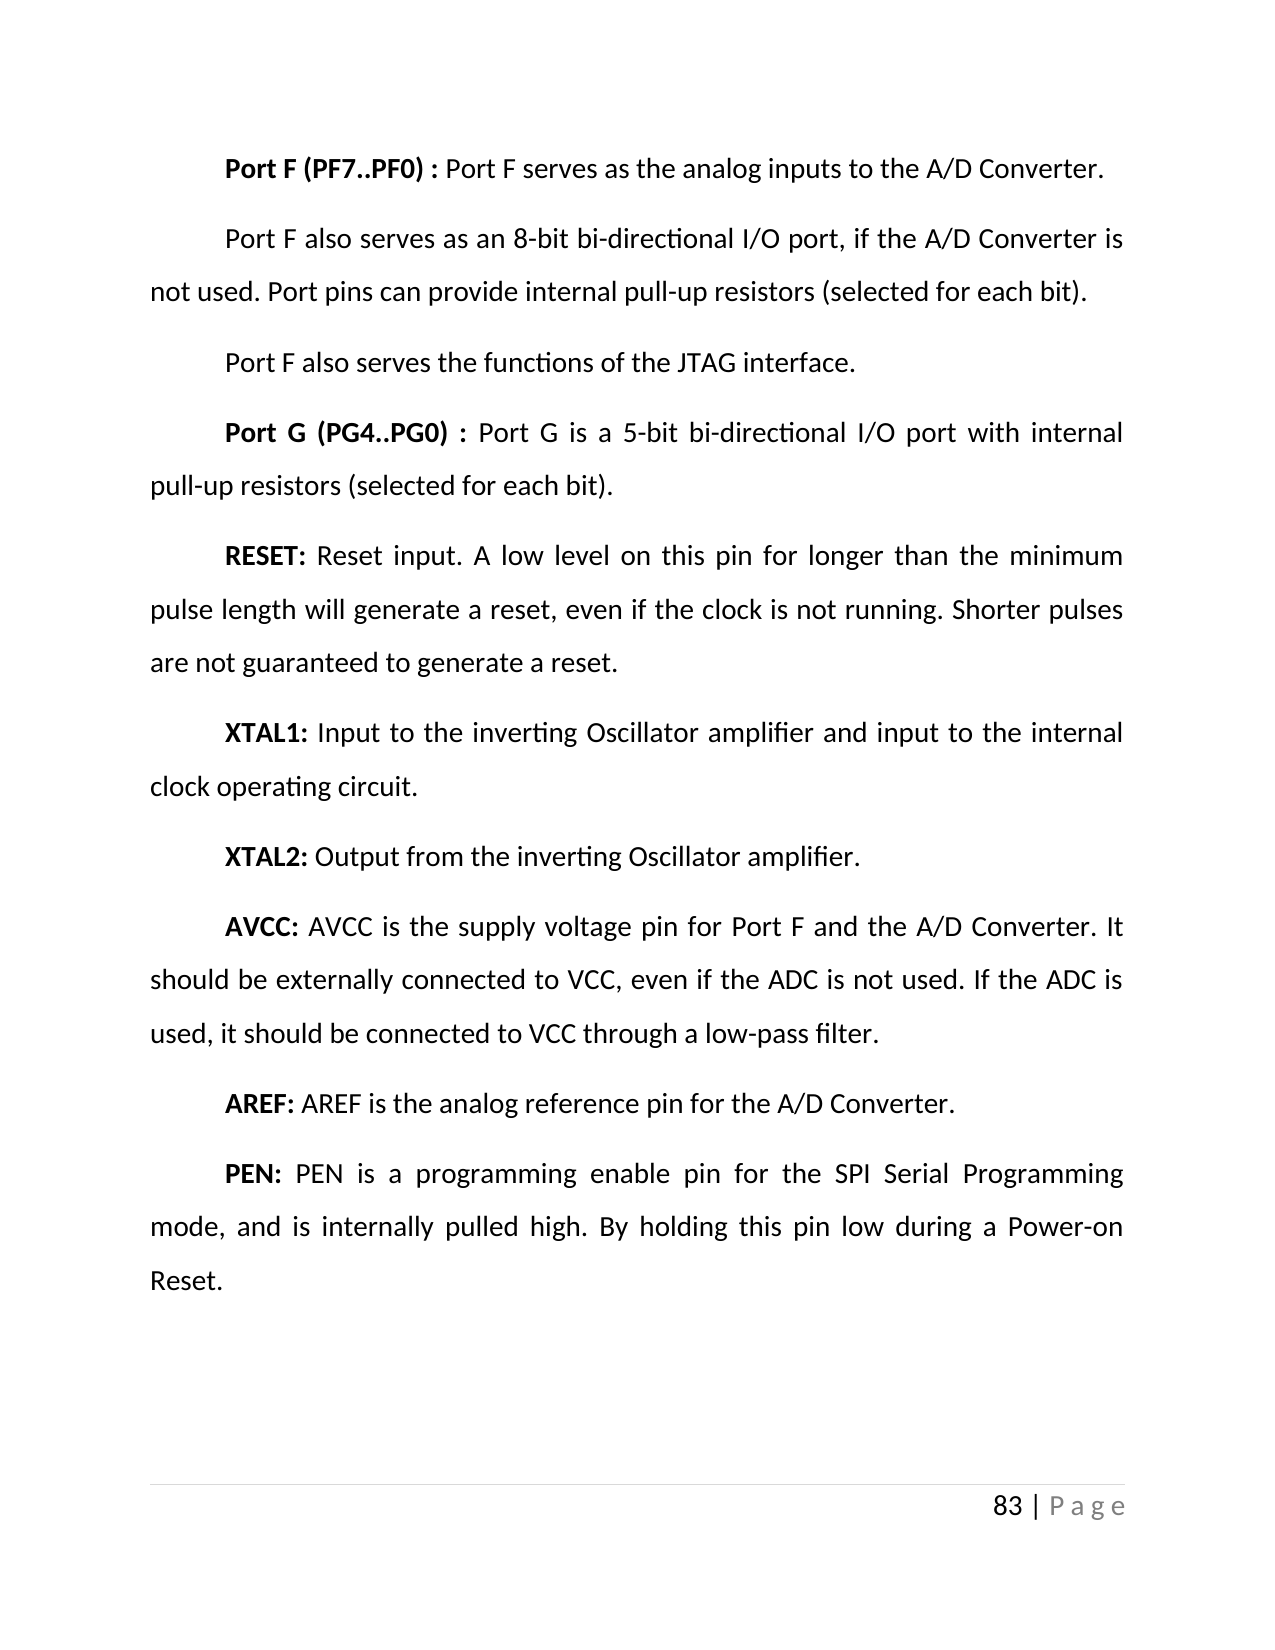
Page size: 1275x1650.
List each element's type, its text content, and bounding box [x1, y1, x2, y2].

text AREF: AREF is the analog reference pin for the A/D Converter. [150, 1085, 1125, 1121]
text Port F also serves the functions of the JTAG interface. [150, 344, 1125, 379]
text XTAL2: Output from the inverting Oscillator amplifier. [150, 838, 1125, 873]
text XTAL1: Input to the inverting Oscillator amplifier and input to the internal clock operating circuit. [150, 714, 1125, 803]
text Port F (PF7..PF0) : Port F serves as the analog inputs to the A/D Converter. [150, 150, 1125, 186]
text Port F also serves as an 8-bit bi-directional I/O port, if the A/D Converter is not used. Port pins can provide internal pull-up resistors (selected for each bit). [150, 220, 1125, 309]
text RESET: Reset input. A low level on this pin for longer than the minimum pulse length will generate a reset, even if the clock is not running. Shorter pulses are not guaranteed to generate a reset. [150, 537, 1125, 680]
text PEN: PEN is a programming enable pin for the SPI Serial Programming mode, and is internally pulled high. By holding this pin low during a Power-on Reset. [150, 1155, 1125, 1297]
text Port G (PG4..PG0) : Port G is a 5-bit bi-directional I/O port with internal pull-up resistors (selected for each bit). [150, 414, 1125, 503]
text AVCC: AVCC is the supply voltage pin for Port F and the A/D Converter. It should be externally connected to VCC, even if the ADC is not used. If the ADC is used, it should be connected to VCC through a low-pass filter. [150, 908, 1125, 1050]
